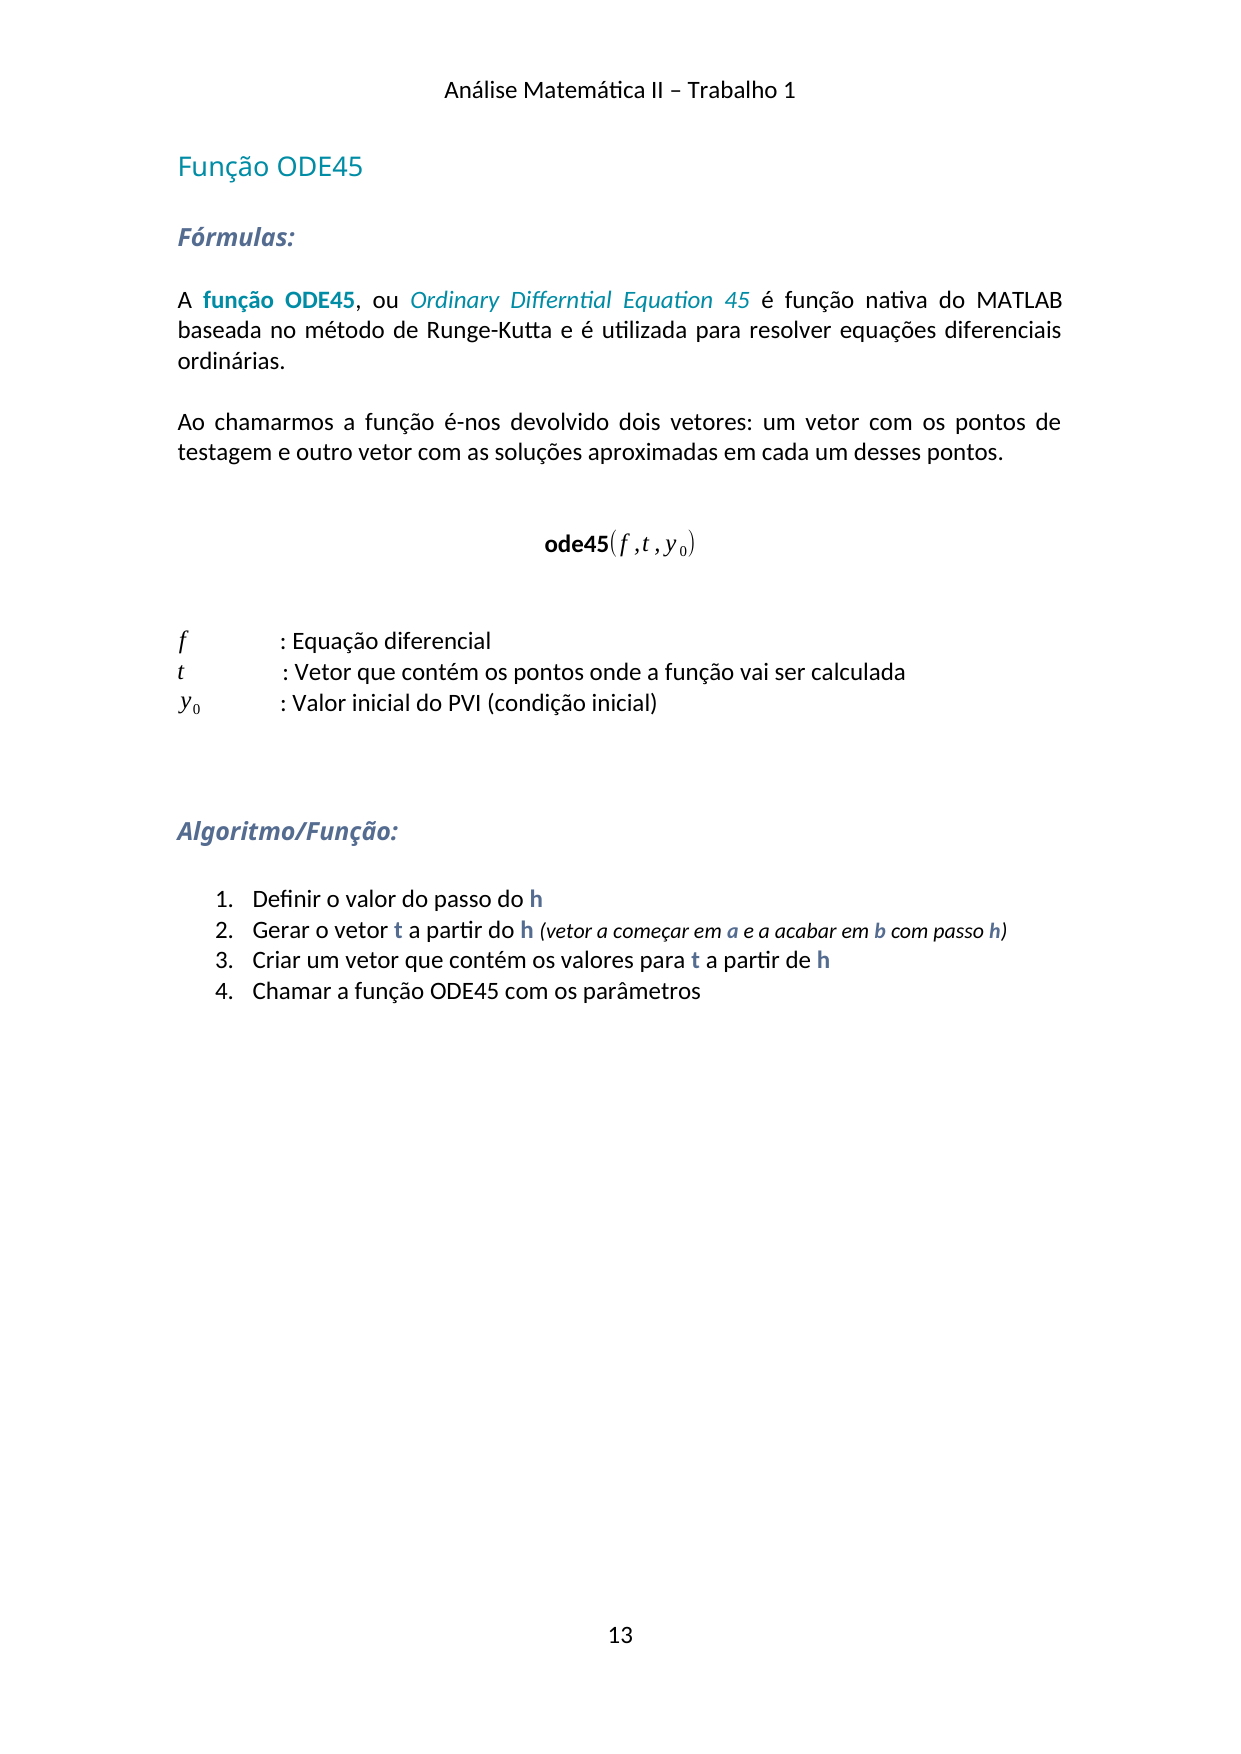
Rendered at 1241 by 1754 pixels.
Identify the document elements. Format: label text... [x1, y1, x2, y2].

list Gerar o vetor t a partir do h (vetor a começar em a e a acabar em b com passo h) [215, 914, 1063, 944]
list Chamar a função ODE45 com os parâmetros [215, 975, 1063, 1005]
list Criar um vetor que contém os valores para t a partir de h [215, 944, 1063, 975]
text : Vetor que contém os pontos onde a função vai ser calculada [177, 656, 1063, 686]
text : Equação diferencial [177, 625, 1063, 656]
subtitle Fórmulas: [177, 219, 1063, 253]
text A função ODE45, ou Ordinary Differntial Equation 45 é função nativa do MATLAB baseada no método de Runge-Kutta e é utilizada para resolver equações diferenciais ordinárias. [177, 284, 1063, 375]
subtitle Função ODE45 [177, 148, 1063, 184]
text ode45 [177, 528, 1063, 560]
text : Valor inicial do PVI (condição inicial) [177, 686, 1063, 718]
list Definir o valor do passo do h [215, 883, 1063, 914]
subtitle Algoritmo/Função: [177, 813, 1063, 848]
text Ao chamarmos a função é-nos devolvido dois vetores: um vetor com os pontos de testagem e outro vetor com as soluções aproximadas em cada um desses pontos. [177, 406, 1063, 467]
